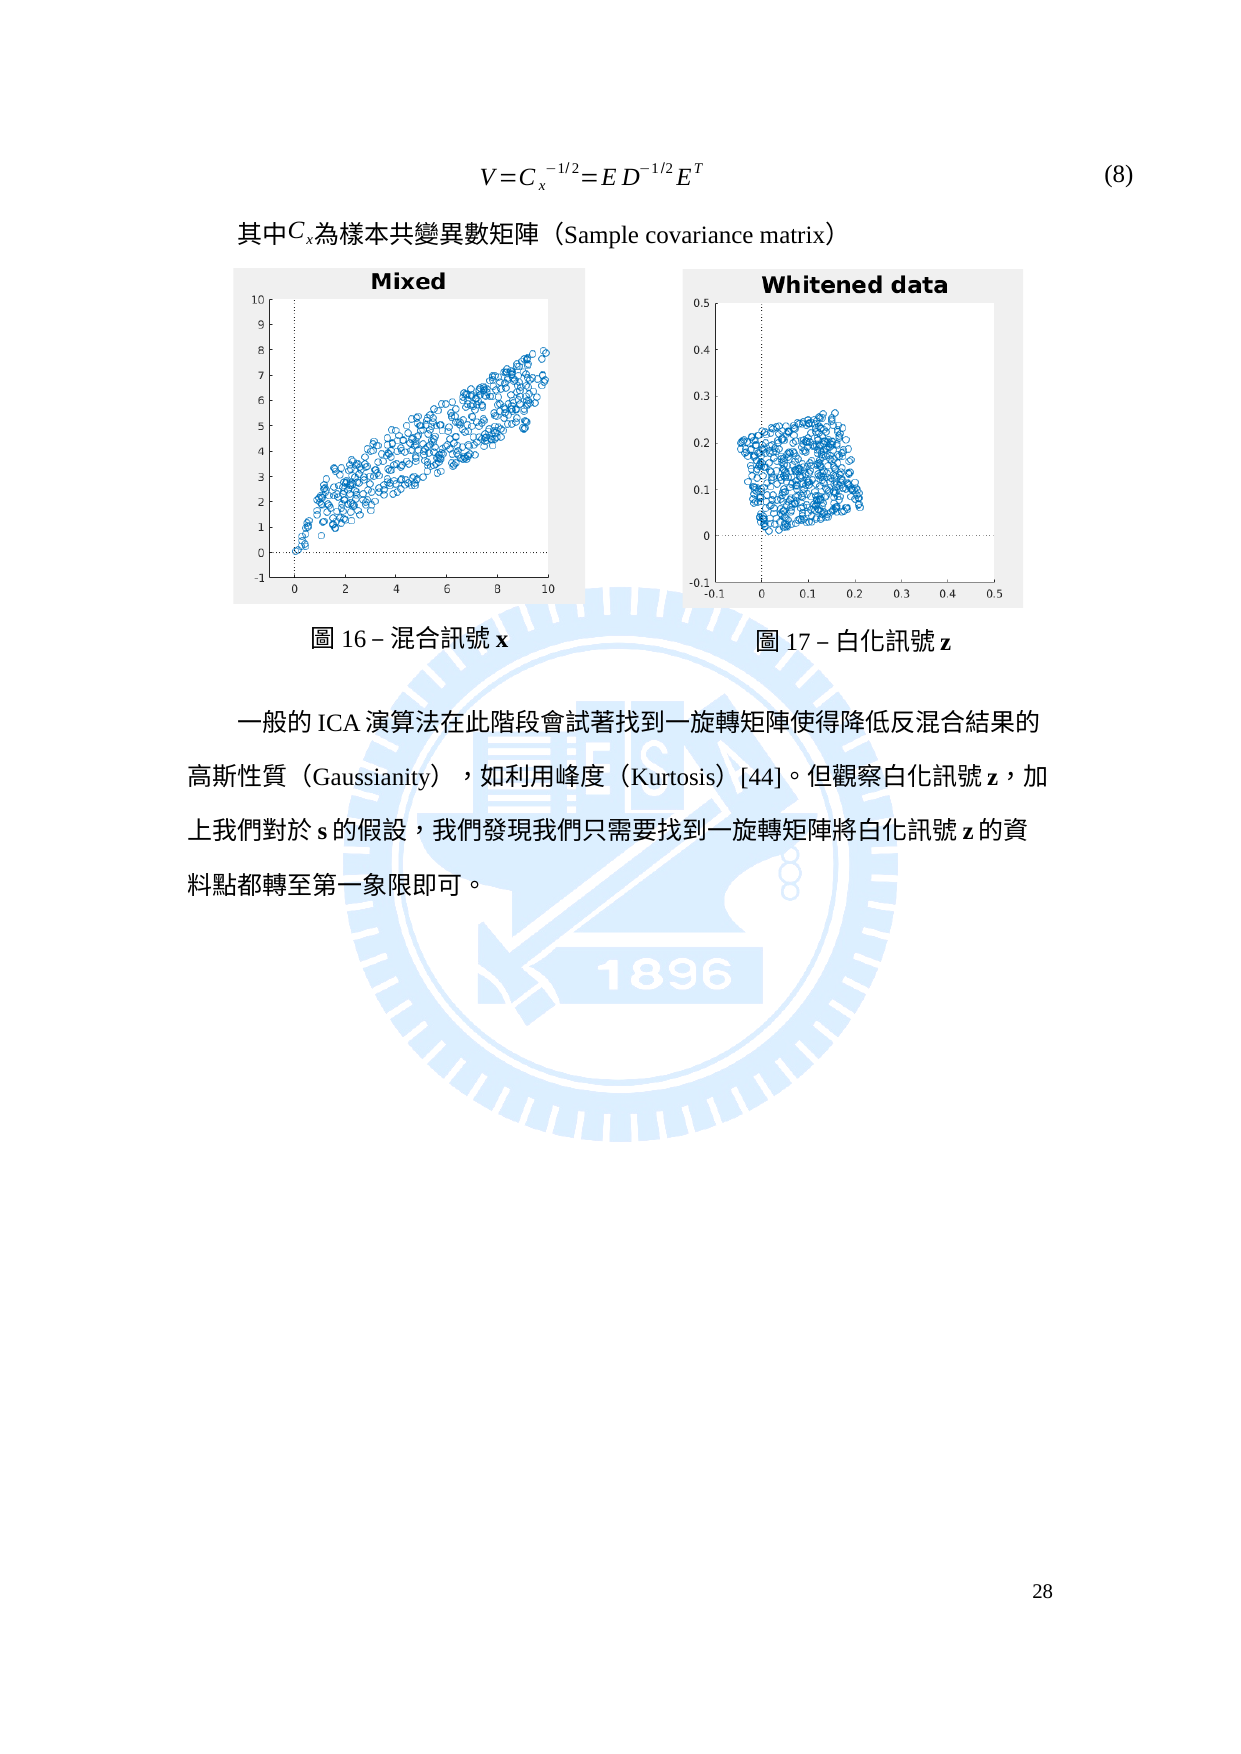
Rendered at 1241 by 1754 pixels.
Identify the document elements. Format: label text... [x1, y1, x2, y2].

table_header 圖 16 – 混合訊號x [188, 269, 631, 702]
table_header [188, 159, 995, 214]
text 一般的ICA演算法在此階段會試著找到一旋轉矩陣使得降低反混合結果的高斯性質（Gaussianity），如利用峰度（Kurtosis）[44]。但觀察白化訊號z，加上我們對於s的假設，我們發現我們只需要找到一旋轉矩陣將白化訊號z的資料點都轉至第一象限即可。 [187, 702, 1053, 901]
picture [233, 268, 586, 604]
text 其中為樣本共變異數矩陣（Sample covariance matrix） [187, 214, 1053, 251]
table_header 圖 17 – 白化訊號z [631, 269, 1074, 702]
table_header (8) [995, 159, 1144, 214]
picture [682, 268, 1024, 608]
